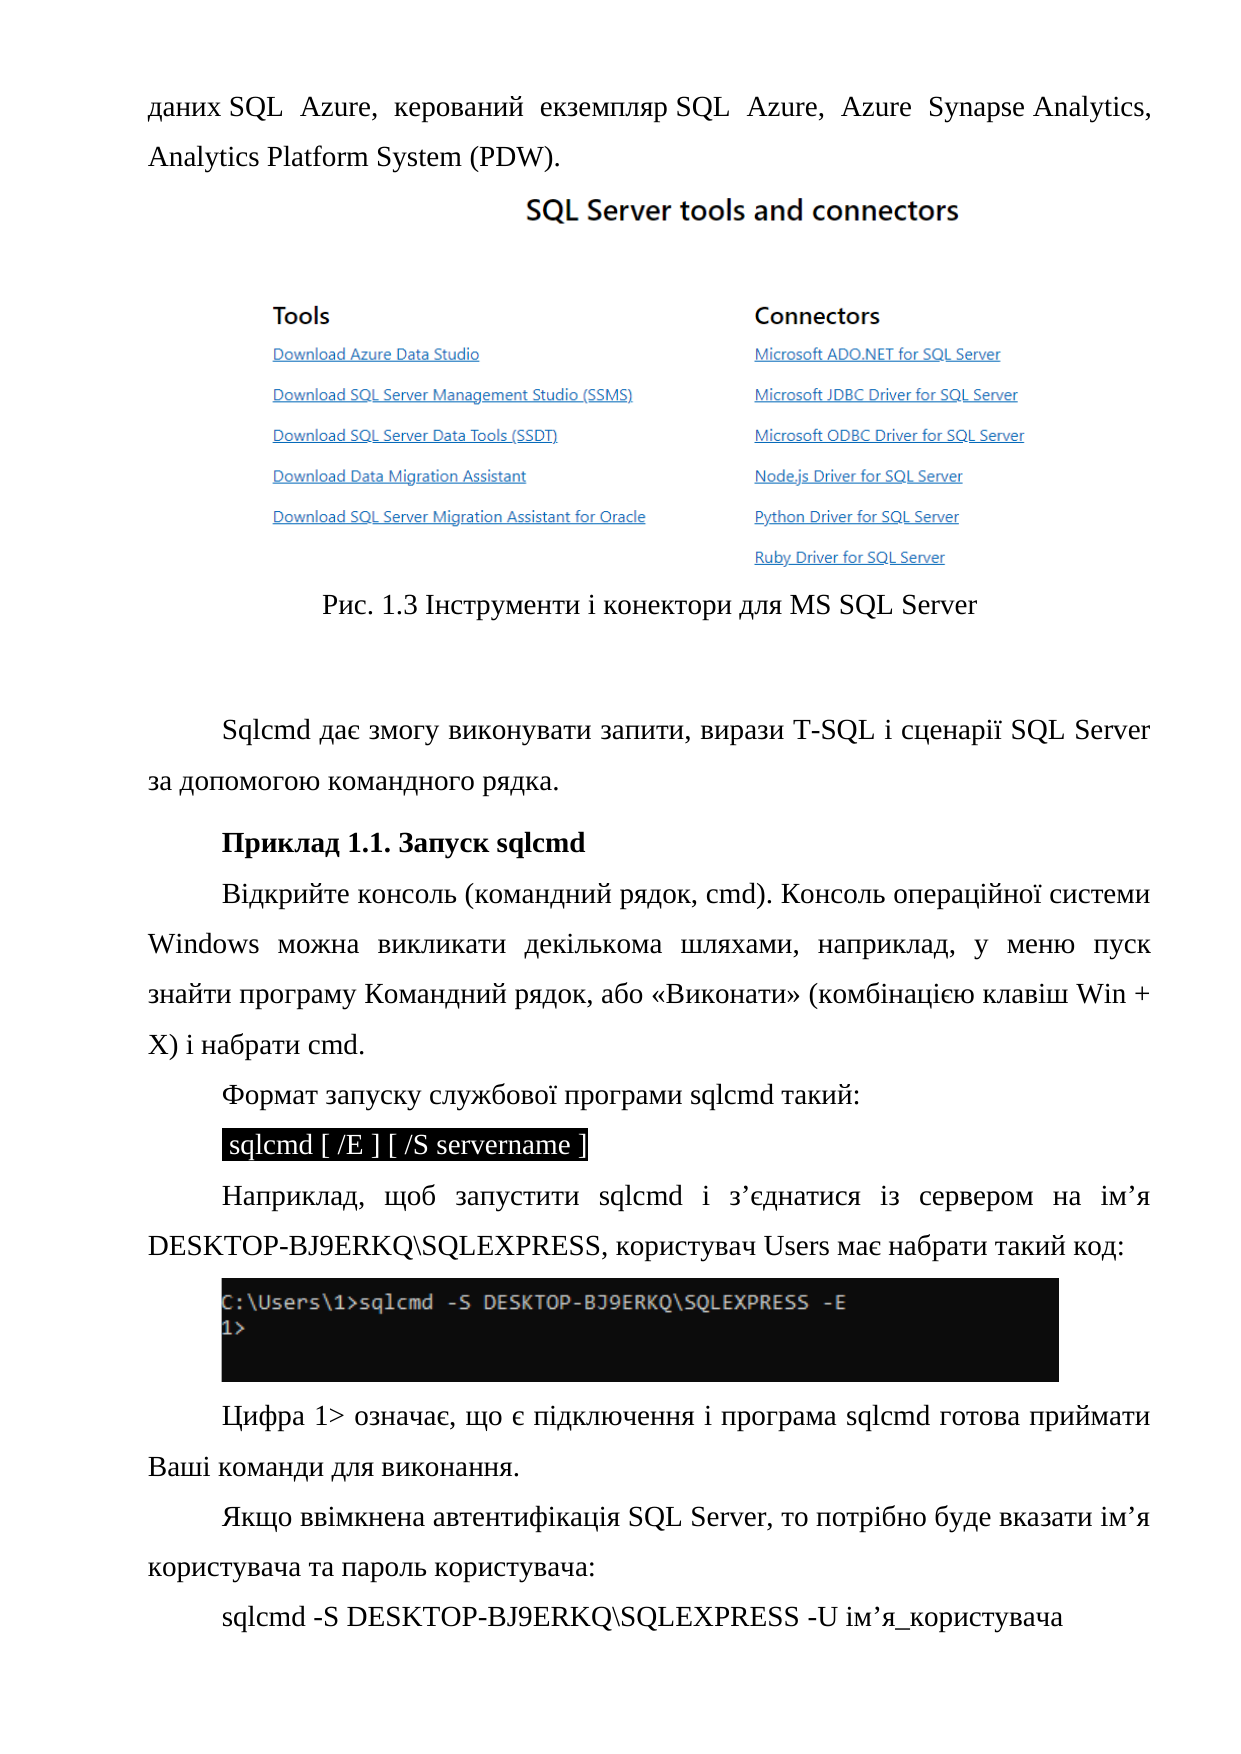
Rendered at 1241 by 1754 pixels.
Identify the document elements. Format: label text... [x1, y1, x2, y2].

text Цифра 1> означає, що є підключення і програма sqlcmd готова приймати Ваші команди для виконання. [148, 1398, 1152, 1482]
text Інструменти і конектори для MS SQL Server [148, 587, 1152, 620]
text Відкрийте консоль (командний рядок, cmd). Консоль операційної системи Windows можна викликати декількома шляхами, наприклад, у меню пуск знайти програму Командний рядок, або «Виконати» (комбінацією клавіш Win + X) і набрати cmd. [148, 876, 1152, 1060]
picture [221, 1278, 1059, 1382]
text sqlcmd -S DESKTOP-BJ9ERKQ\SQLEXPRESS -U ім’я_користувача [148, 1599, 1152, 1633]
picture [265, 189, 1034, 571]
text sqlcmd [ /E ] [ /S servername ] [148, 1127, 1152, 1161]
subtitle Приклад 1.1. Запуск sqlcmd [148, 826, 1152, 859]
text Sqlcmd дає змогу виконувати запити, вирази T-SQL і сценарії SQL Server за допомогою командного рядка. [148, 712, 1152, 796]
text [148, 89, 1152, 172]
text Якщо ввімкнена автентифікація SQL Server, то потрібно буде вказати ім’я користувача та пароль користувача: [148, 1499, 1152, 1583]
text Наприклад, щоб запустити sqlcmd і з’єднатися із сервером на ім’я DESKTOP-BJ9ERKQ\SQLEXPRESS, користувач Users має набрати такий код: [148, 1178, 1152, 1262]
text Формат запуску службової програми sqlcmd такий: [148, 1077, 1152, 1111]
